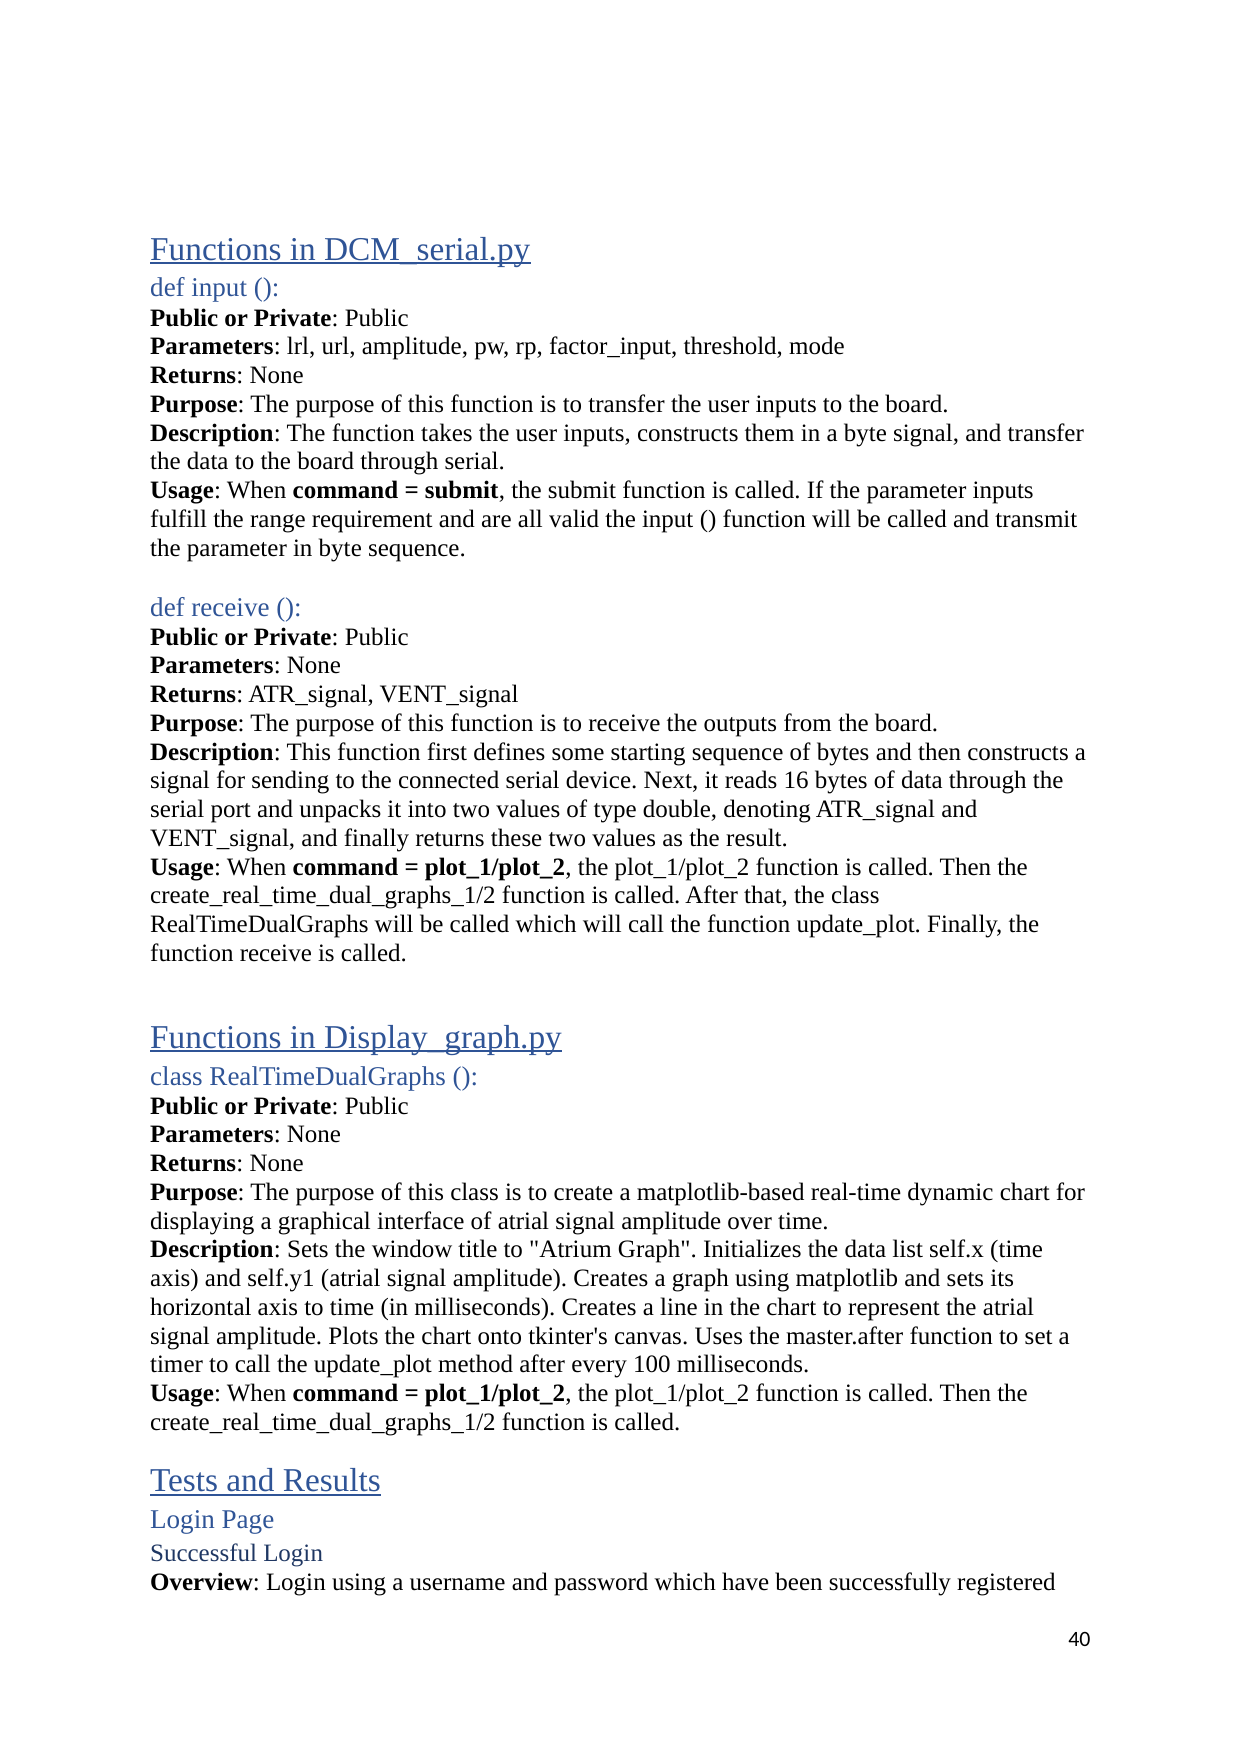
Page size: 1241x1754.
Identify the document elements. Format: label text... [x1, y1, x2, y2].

text Description: This function first defines some starting sequence of bytes and then constructs a signal for sending to the connected serial device. Next, it reads 16 bytes of data through the serial port and unpacks it into two values of type double, denoting ATR_signal and VENT_signal, and finally returns these two values as the result. [150, 737, 1090, 852]
text Returns: None [150, 360, 1090, 389]
subtitle Successful Login [150, 1538, 1090, 1567]
text Parameters: None [150, 651, 1090, 679]
text Purpose: The purpose of this function is to transfer the user inputs to the board. [150, 389, 1090, 418]
subtitle class RealTimeDualGraphs (): [150, 1059, 1090, 1091]
text Purpose: The purpose of this class is to create a matplotlib-based real-time dynamic chart for displaying a graphical interface of atrial signal amplitude over time. [150, 1177, 1090, 1234]
text Returns: None [150, 1148, 1090, 1177]
text Public or Private: Public [150, 622, 1090, 651]
text Returns: ATR_signal, VENT_signal [150, 679, 1090, 708]
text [150, 1567, 1090, 1596]
subtitle Tests and Results [150, 1461, 1090, 1499]
text Description: The function takes the user inputs, constructs them in a byte signal, and transfer the data to the board through serial. [150, 418, 1090, 475]
subtitle Login Page [150, 1503, 1090, 1534]
text Usage: When command = plot_1/plot_2, the plot_1/plot_2 function is called. Then the create_real_time_dual_graphs_1/2 function is called. [150, 1378, 1090, 1436]
text Parameters: None [150, 1119, 1090, 1148]
text Public or Private: Public [150, 1091, 1090, 1119]
text Description: Sets the window title to "Atrium Graph". Initializes the data list self.x (time axis) and self.y1 (atrial signal amplitude). Creates a graph using matplotlib and sets its horizontal axis to time (in milliseconds). Creates a line in the chart to represent the atrial signal amplitude. Plots the chart onto tkinter's canvas. Uses the master.after function to set a timer to call the update_plot method after every 100 milliseconds. [150, 1234, 1090, 1378]
subtitle def receive (): [150, 591, 1090, 622]
text Usage: When command = plot_1/plot_2, the plot_1/plot_2 function is called. Then the create_real_time_dual_graphs_1/2 function is called. After that, the class RealTimeDualGraphs will be called which will call the function update_plot. Finally, the function receive is called. [150, 852, 1090, 967]
text Purpose: The purpose of this function is to receive the outputs from the board. [150, 708, 1090, 737]
text Usage: When command = submit, the submit function is called. If the parameter inputs fulfill the range requirement and are all valid the input () function will be called and transmit the parameter in byte sequence. [150, 475, 1090, 561]
subtitle Functions in DCM_serial.py [150, 229, 1090, 267]
text Parameters: lrl, url, amplitude, pw, rp, factor_input, threshold, mode [150, 331, 1090, 360]
subtitle Functions in Display_graph.py [150, 1017, 1090, 1055]
subtitle def input (): [150, 271, 1090, 303]
text Public or Private: Public [150, 303, 1090, 331]
